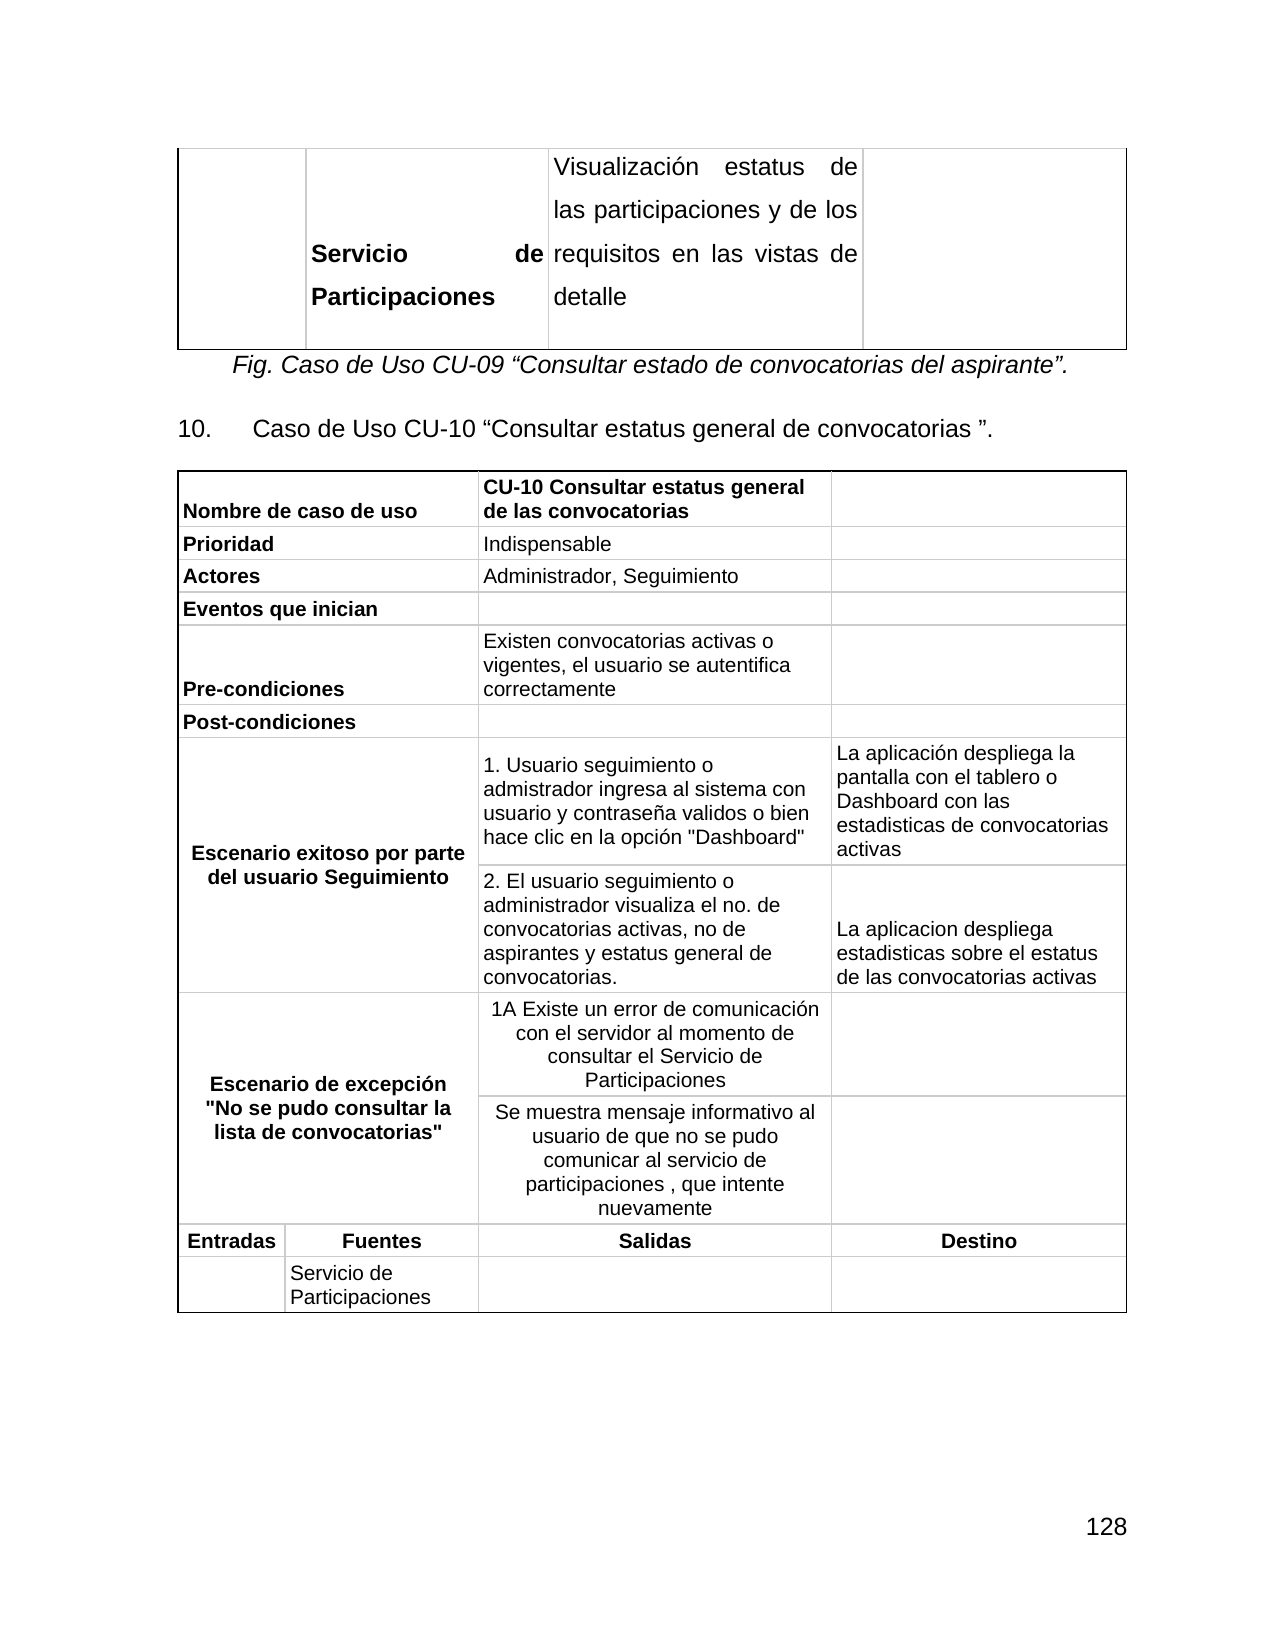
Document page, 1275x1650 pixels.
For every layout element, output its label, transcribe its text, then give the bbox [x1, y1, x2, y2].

table_cell Prioridad [179, 527, 478, 558]
table_cell [179, 1257, 284, 1312]
table_cell [832, 1257, 1126, 1312]
table_cell Escenario de excepción "No se pudo consultar la lista de convocatorias" [179, 993, 478, 1223]
table_cell Servicio de Participaciones [286, 1257, 478, 1312]
table_cell 1. Usuario seguimiento o admistrador ingresa al sistema con usuario y contraseña validos o bien hace clic en la opción "Dashboard" [479, 738, 831, 864]
table_cell Existen convocatorias activas o vigentes, el usuario se autentifica correctamente [479, 626, 831, 704]
table_cell Pre-condiciones [179, 626, 478, 704]
table_cell [832, 626, 1126, 704]
table_cell Administrador, Seguimiento [479, 560, 831, 591]
table_cell [479, 593, 831, 624]
table_header CU-10 Consultar estatus general de las convocatorias [479, 472, 831, 526]
table_cell [832, 1097, 1126, 1223]
text Fig. Caso de Uso CU-09 “Consultar estado de convocatorias del aspirante”. [177, 350, 1127, 379]
table_cell [832, 560, 1126, 591]
table_cell Indispensable [479, 527, 831, 558]
table_cell [864, 149, 1126, 349]
table_header Nombre de caso de uso [179, 472, 478, 526]
subtitle Caso de Uso CU-10 “Consultar estatus general de convocatorias ”. [177, 414, 1127, 443]
table_cell [832, 705, 1126, 737]
table_cell [832, 593, 1126, 624]
table_cell [832, 993, 1126, 1095]
table_cell Destino [832, 1225, 1126, 1256]
table_cell Servicio de Participaciones [307, 149, 548, 349]
table_cell Fuentes [286, 1225, 478, 1256]
table_cell Eventos que inician [179, 593, 478, 624]
table_cell [479, 705, 831, 737]
table_cell Salidas [479, 1225, 831, 1256]
table_cell [832, 527, 1126, 558]
table_cell Escenario exitoso por parte del usuario Seguimiento [179, 738, 478, 992]
table_header [832, 472, 1126, 526]
table_cell [479, 1257, 831, 1312]
table_cell Entradas [179, 1225, 284, 1256]
table_cell Actores [179, 560, 478, 591]
table_cell Post-condiciones [179, 705, 478, 737]
table_cell Se muestra mensaje informativo al usuario de que no se pudo comunicar al servicio de participaciones , que intente nuevamente [479, 1097, 831, 1223]
table_cell La aplicacion despliega estadisticas sobre el estatus de las convocatorias activas [832, 866, 1126, 992]
table_cell 1A Existe un error de comunicación con el servidor al momento de consultar el Servicio de Participaciones [479, 993, 831, 1095]
table_cell La aplicación despliega la pantalla con el tablero o Dashboard con las estadisticas de convocatorias activas [832, 738, 1126, 864]
table_cell [179, 149, 305, 349]
table_cell Visualización estatus de las participaciones y de los requisitos en las vistas de detalle [549, 149, 862, 349]
table_cell 2. El usuario seguimiento o administrador visualiza el no. de convocatorias activas, no de aspirantes y estatus general de convocatorias. [479, 866, 831, 992]
